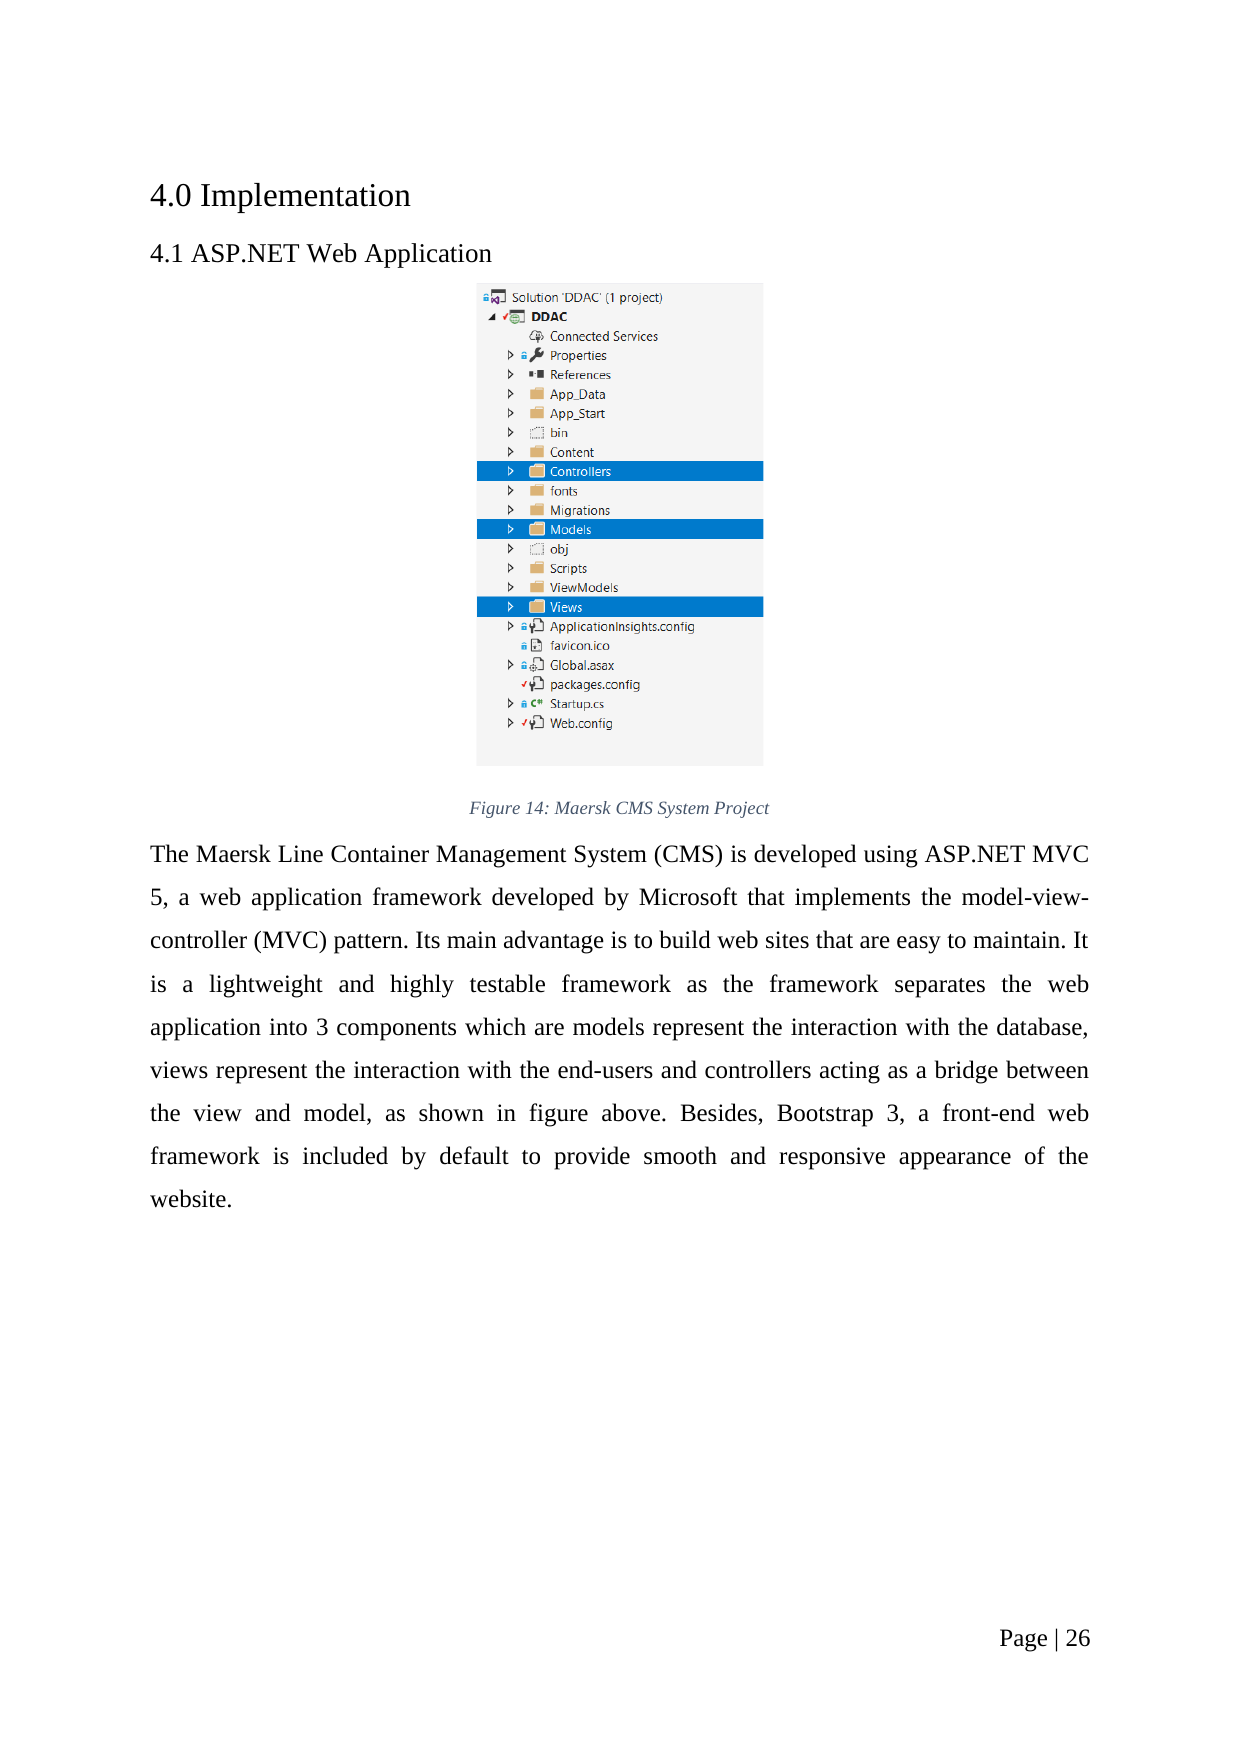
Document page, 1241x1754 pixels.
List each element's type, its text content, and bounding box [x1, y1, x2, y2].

subtitle 4.1 ASP.NET Web Application [150, 237, 1090, 268]
text The Maersk Line Container Management System (CMS) is developed using ASP.NET MVC 5, a web application framework developed by Microsoft that implements the model-view-controller (MVC) pattern. Its main advantage is to build web sites that are easy to maintain. It is a lightweight and highly testable framework as the framework separates the web application into 3 components which are models represent the interaction with the database, views represent the interaction with the end-users and controllers acting as a bridge between the view and model, as shown in figure above. Besides, Bootstrap 3, a front-end web framework is included by default to provide smooth and responsive appearance of the website. [150, 839, 1090, 1213]
subtitle 4.0 Implementation [150, 175, 1090, 213]
picture [476, 283, 764, 766]
